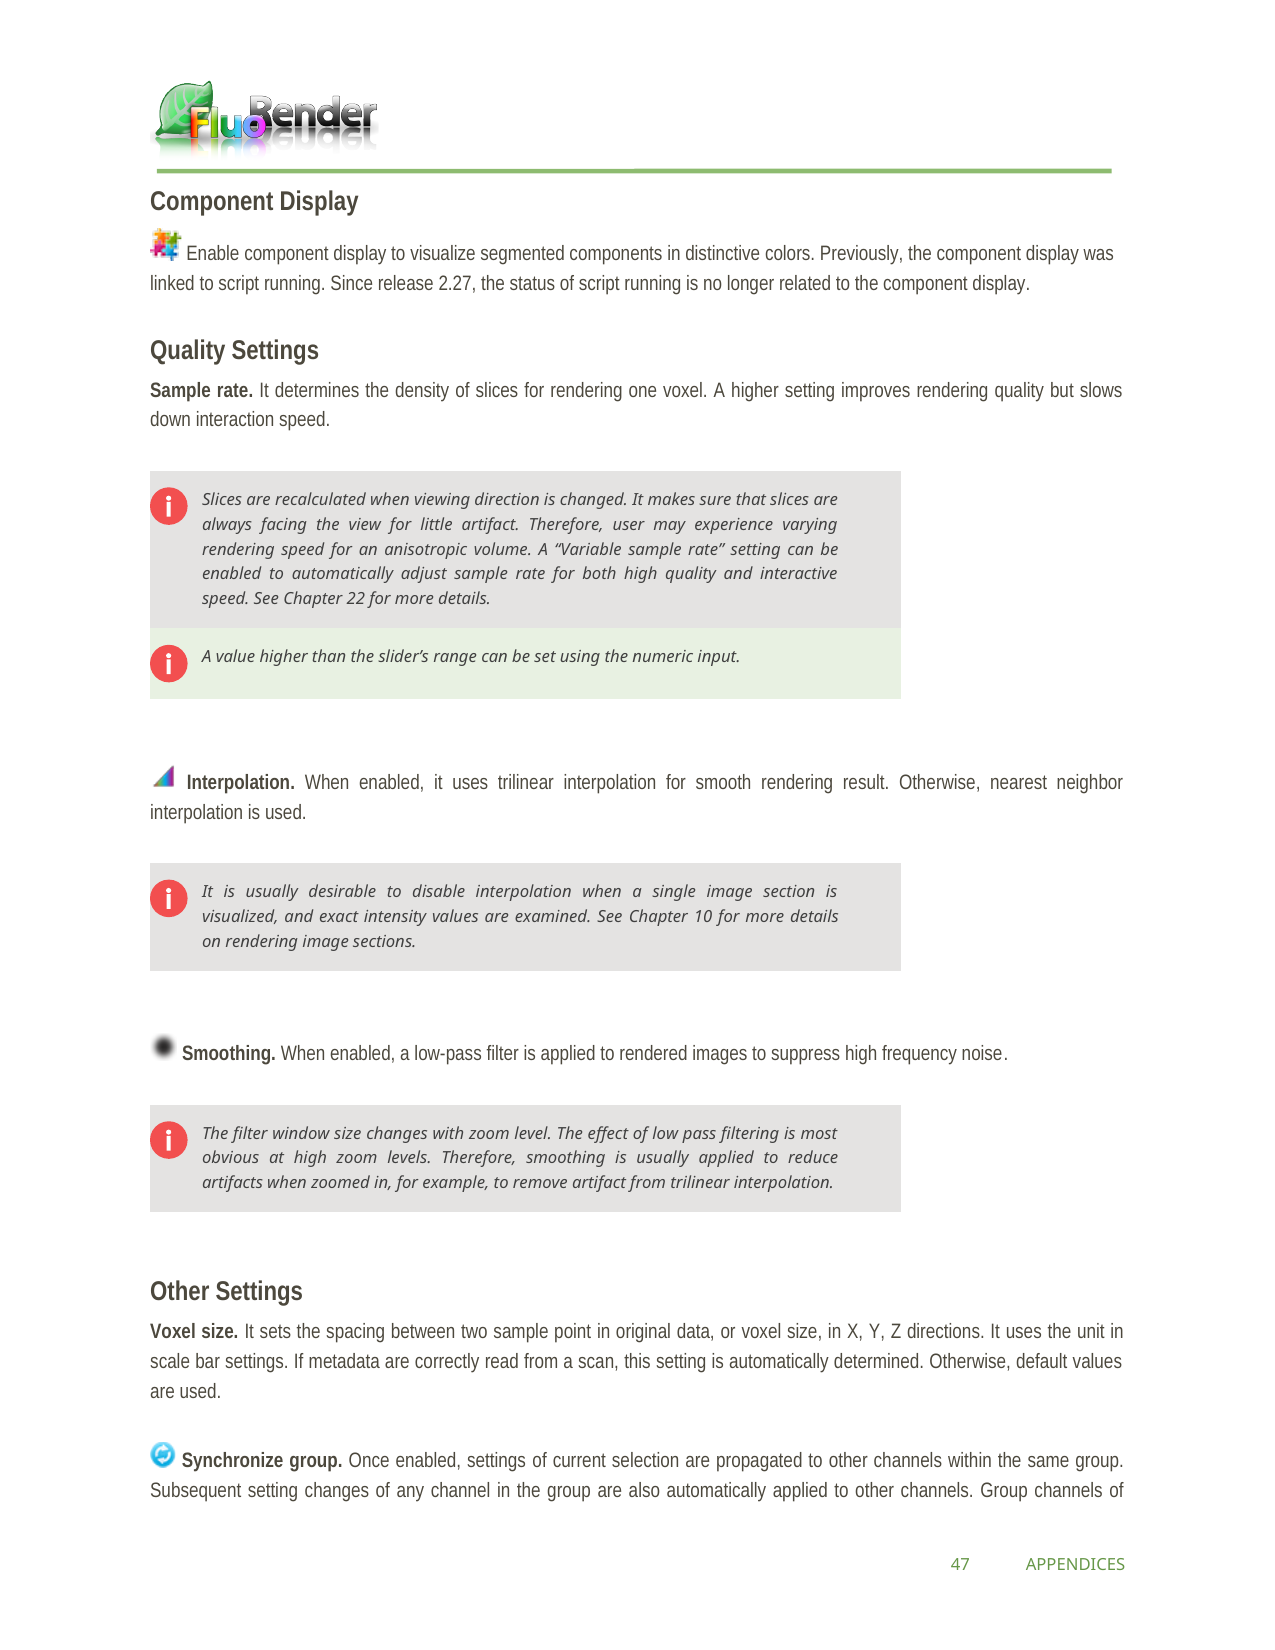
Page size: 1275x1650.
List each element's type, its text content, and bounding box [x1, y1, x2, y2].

picture [150, 1442, 176, 1468]
subtitle Quality Settings [150, 334, 1125, 365]
table_header [150, 863, 202, 971]
picture [150, 762, 177, 790]
picture [150, 228, 182, 261]
text Smoothing. When enabled, a low-pass filter is applied to rendered images to suppress high frequency noise. [150, 1034, 1125, 1065]
table_header It is usually desirable to disable interpolation when a single image section is visualized, and exact intensity values are examined. See Chapter 10 for more details on rendering image sections. [202, 863, 901, 971]
table_header The filter window size changes with zoom level. The effect of low pass filtering is most obvious at high zoom levels. Therefore, smoothing is usually applied to reduce artifacts when zoomed in, for example, to remove artifact from trilinear interpolation. [202, 1105, 901, 1212]
table_cell [150, 628, 202, 699]
table_header [150, 471, 202, 628]
text Sample rate. It determines the density of slices for rendering one voxel. A higher setting improves rendering quality but slows down interaction speed. [150, 377, 1125, 431]
text Enable component display to visualize segmented components in distinctive colors. Previously, the component display was linked to script running. Since release 2.27, the status of script running is no longer related to the component display. [150, 229, 1125, 295]
table_header [150, 1105, 202, 1212]
text Voxel size. It sets the spacing between two sample point in original data, or voxel size, in X, Y, Z directions. It uses the unit in scale bar settings. If metadata are correctly read from a scan, this setting is automatically determined. Otherwise, default values are used. [150, 1319, 1125, 1403]
subtitle Other Settings [150, 1276, 1125, 1307]
subtitle Component Display [150, 185, 1125, 216]
table_cell A value higher than the slider’s range can be set using the numeric input. [202, 628, 901, 699]
picture [150, 1033, 177, 1061]
table_header Slices are recalculated when viewing direction is changed. It makes sure that slices are always facing the view for little artifact. Therefore, user may experience varying rendering speed for an anisotropic volume. A “Variable sample rate” setting can be enabled to automatically adjust sample rate for both high quality and interactive speed. See Chapter 22 for more details. [202, 471, 901, 628]
text Interpolation. When enabled, it uses trilinear interpolation for smooth rendering result. Otherwise, nearest neighbor interpolation is used. [150, 762, 1125, 824]
picture [150, 75, 379, 162]
